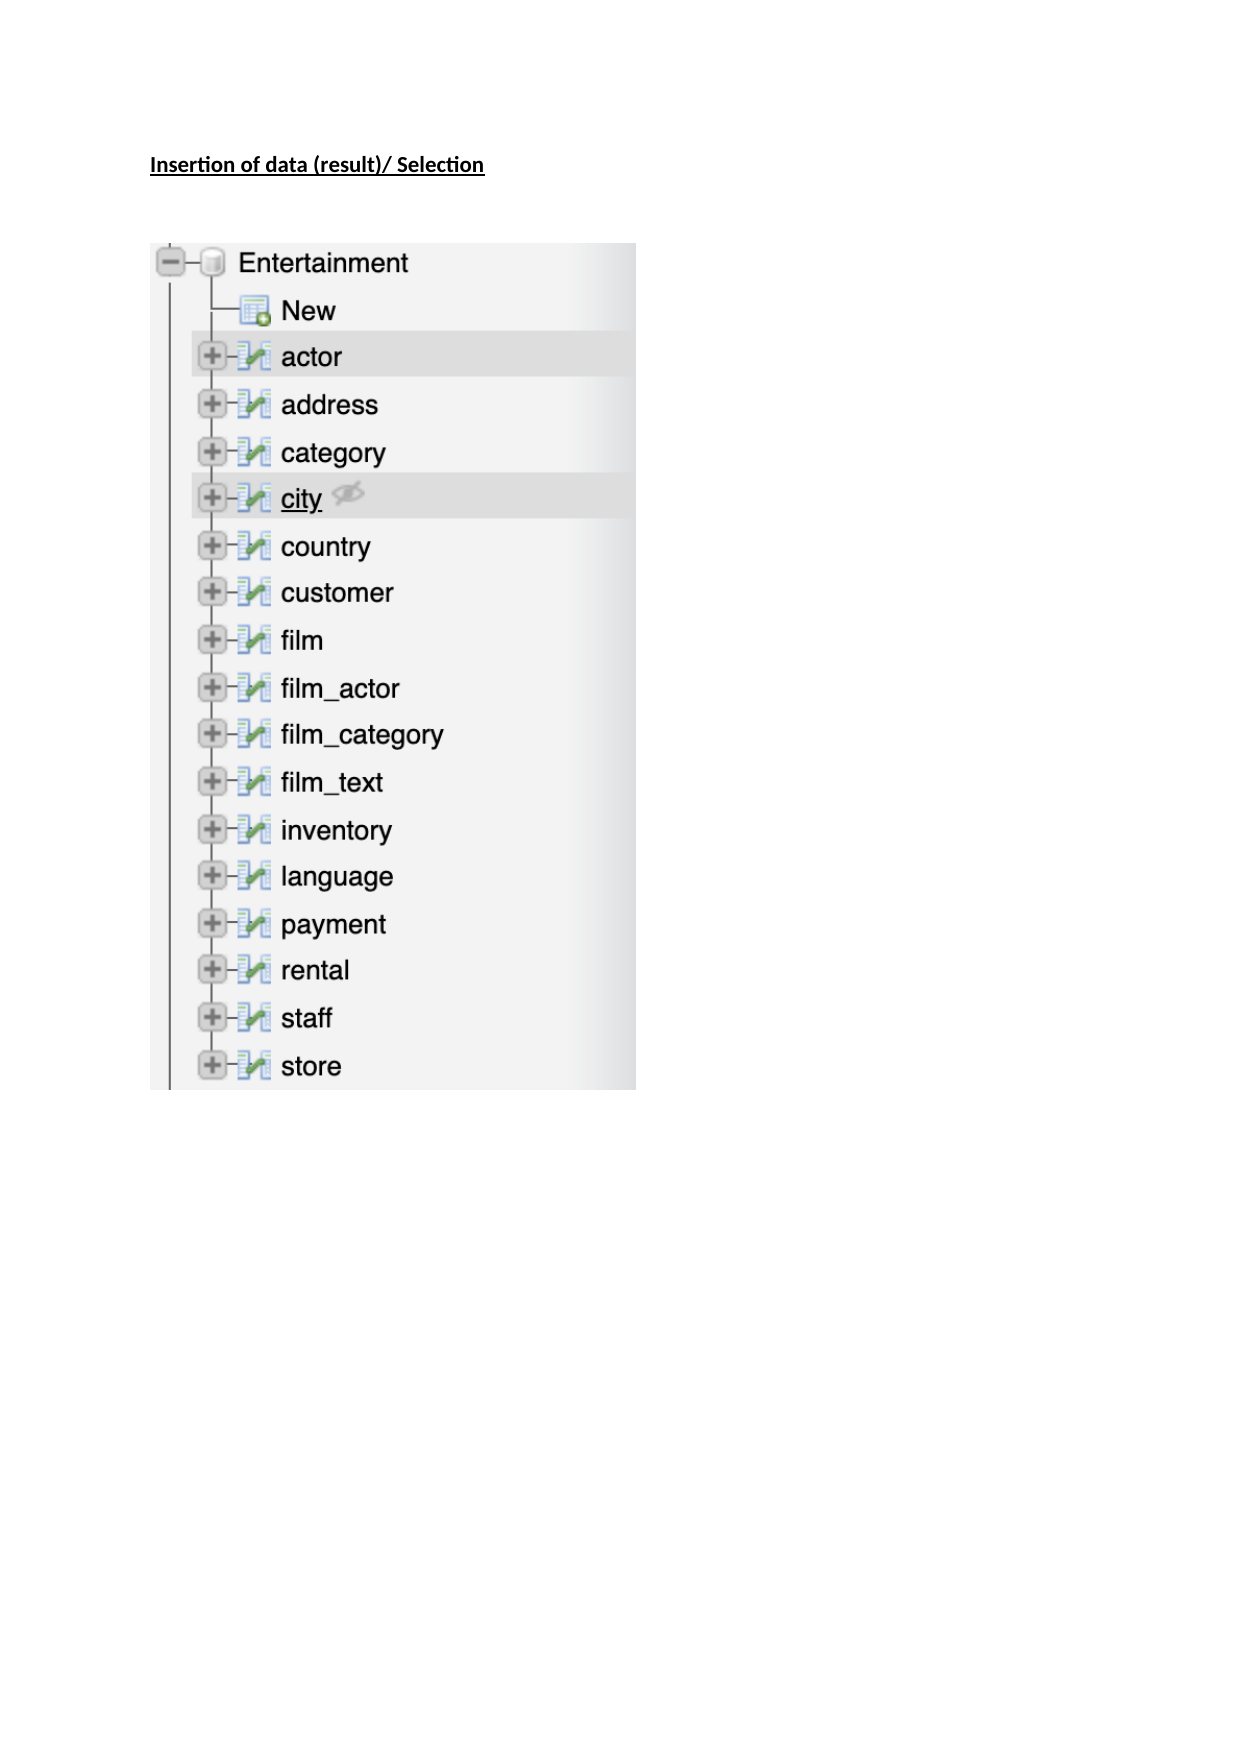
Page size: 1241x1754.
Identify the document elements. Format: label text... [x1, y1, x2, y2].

picture [150, 243, 636, 1090]
text Insertion of data (result)/ Selection [150, 150, 1090, 178]
